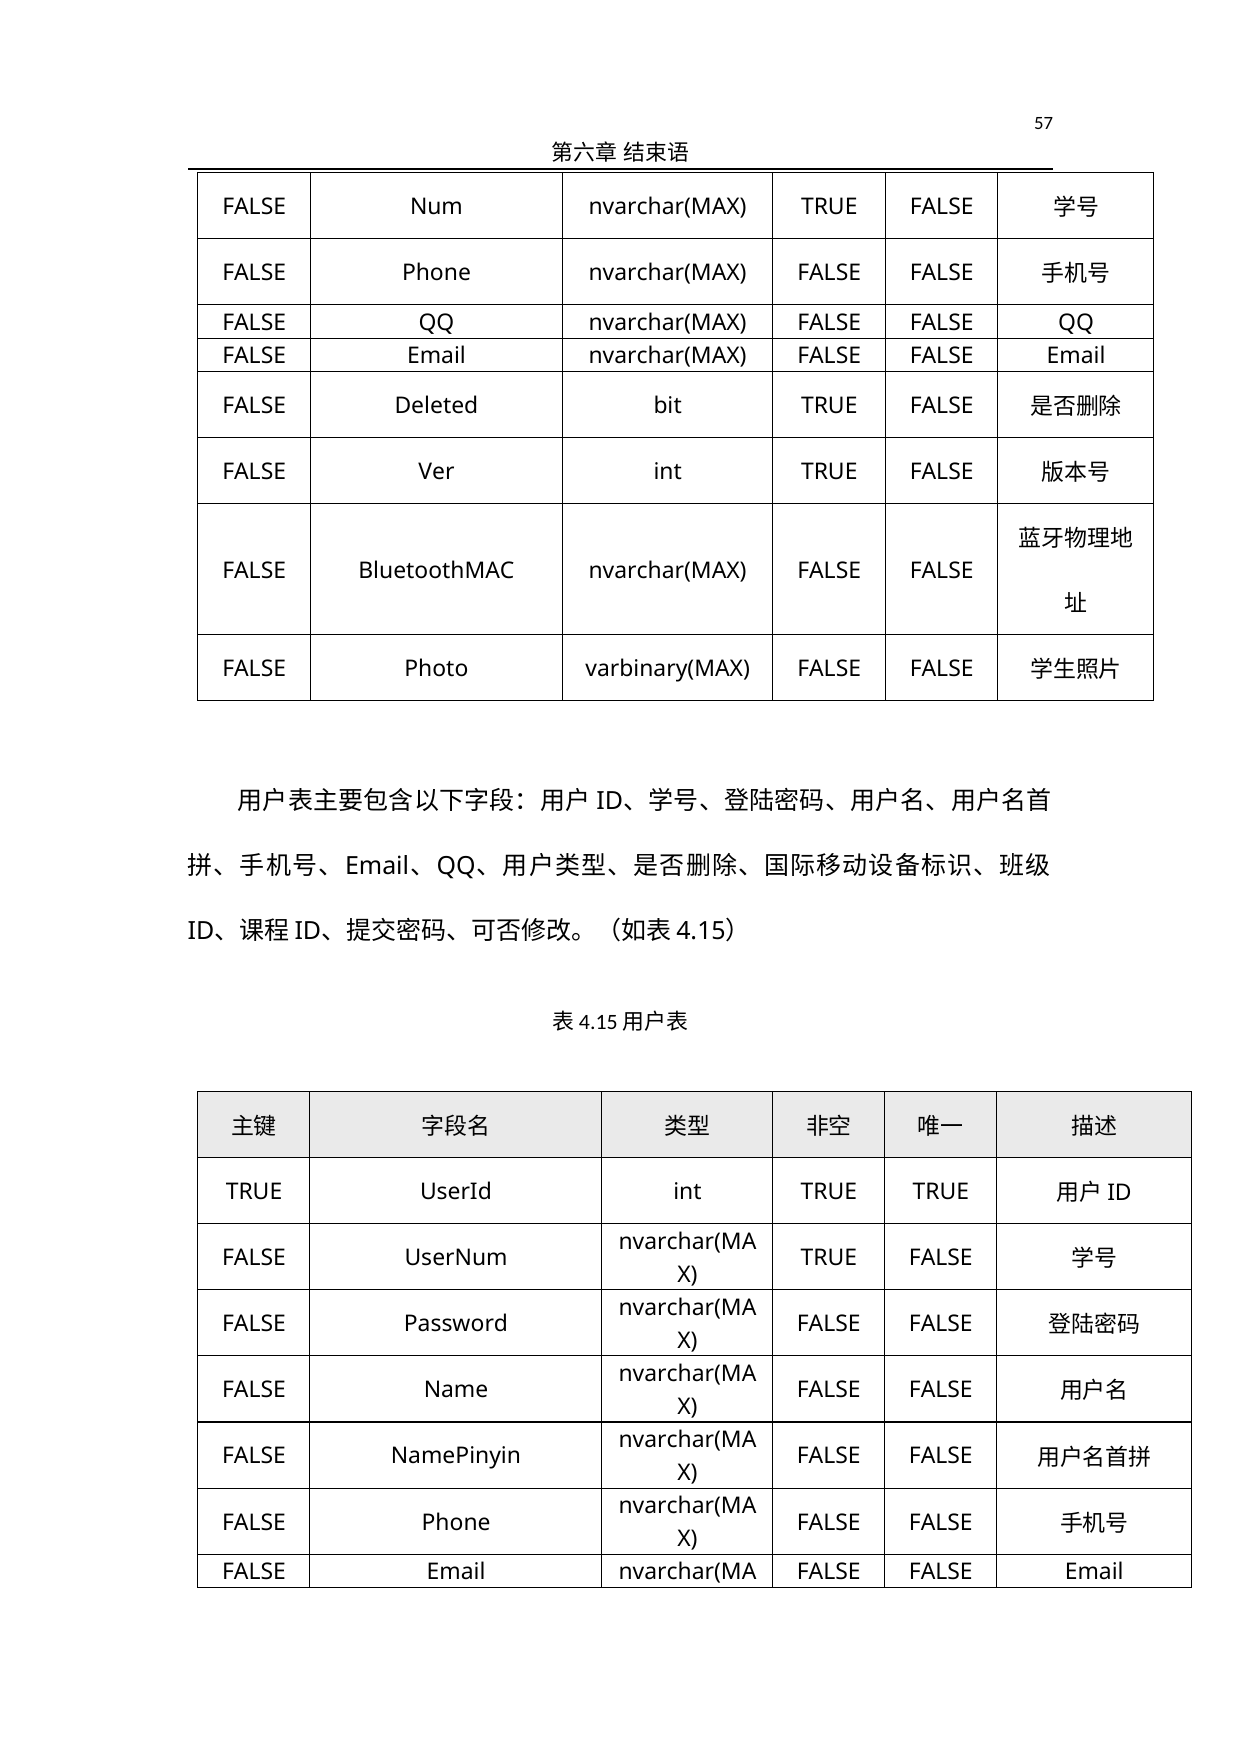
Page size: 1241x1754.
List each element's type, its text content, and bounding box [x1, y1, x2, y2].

table_cell nvarchar(MAX) [563, 305, 772, 337]
table_cell 蓝牙物理地址 [998, 504, 1153, 634]
table_cell 登陆密码 [997, 1290, 1191, 1355]
table_cell Num [311, 173, 562, 238]
table_cell FALSE [773, 339, 885, 371]
table_cell FALSE [886, 635, 997, 700]
table_cell 用户名首拼 [997, 1423, 1191, 1487]
table_cell TRUE [773, 173, 885, 238]
table_cell FALSE [885, 1555, 996, 1587]
table_cell nvarchar(MAX) [602, 1224, 772, 1289]
table_cell 手机号 [998, 239, 1153, 304]
table_cell FALSE [773, 635, 885, 700]
table_cell UserNum [310, 1224, 601, 1289]
table_cell QQ [998, 305, 1153, 337]
table_cell FALSE [886, 372, 997, 437]
table_cell Email [311, 339, 562, 371]
table_cell varbinary(MAX) [563, 635, 772, 700]
table_cell FALSE [885, 1489, 996, 1553]
table_cell Name [310, 1356, 601, 1421]
table_cell FALSE [886, 305, 997, 337]
table_cell 用户ID [997, 1158, 1191, 1223]
table_cell nvarchar(MAX) [563, 504, 772, 634]
table_cell FALSE [885, 1423, 996, 1487]
table_cell 用户名 [997, 1356, 1191, 1421]
table_cell Photo [311, 635, 562, 700]
table_cell bit [563, 372, 772, 437]
table_cell 手机号 [997, 1489, 1191, 1553]
table_cell nvarchar(MAX) [563, 239, 772, 304]
table_cell FALSE [773, 504, 885, 634]
table_cell Email [998, 339, 1153, 371]
table_cell 学号 [998, 173, 1153, 238]
table_cell nvarchar(MAX) [602, 1290, 772, 1355]
table_cell FALSE [773, 239, 885, 304]
table_cell Ver [311, 438, 562, 503]
table_cell 学号 [997, 1224, 1191, 1289]
table_cell nvarchar(MAX) [602, 1356, 772, 1421]
table_cell FALSE [198, 305, 310, 337]
table_cell TRUE [773, 372, 885, 437]
table_cell FALSE [198, 1224, 309, 1289]
table_cell TRUE [198, 1158, 309, 1223]
table_header 主键 [198, 1092, 309, 1157]
table_cell FALSE [198, 239, 310, 304]
table_cell FALSE [773, 1290, 884, 1355]
table_header 唯一 [885, 1092, 996, 1157]
table_cell FALSE [885, 1224, 996, 1289]
table_cell FALSE [773, 1356, 884, 1421]
table_cell 学生照片 [998, 635, 1153, 700]
table_cell TRUE [885, 1158, 996, 1223]
table_cell FALSE [198, 173, 310, 238]
table_cell nvarchar(MAX) [602, 1423, 772, 1487]
table_cell FALSE [198, 1290, 309, 1355]
table_cell nvarchar(MAX) [602, 1555, 772, 1587]
table_cell FALSE [886, 504, 997, 634]
table_cell TRUE [773, 1224, 884, 1289]
table_cell FALSE [886, 339, 997, 371]
text 用户表主要包含以下字段：用户ID、学号、登陆密码、用户名、用户名首拼、手机号、Email、QQ、用户类型、是否删除、国际移动设备标识、班级ID、课程ID、提交密码、可否修改。（如表4.15） [187, 766, 1053, 961]
table_cell FALSE [198, 1555, 309, 1587]
table_cell FALSE [773, 1555, 884, 1587]
table_cell FALSE [886, 173, 997, 238]
table_cell FALSE [198, 339, 310, 371]
table_cell Email [310, 1555, 601, 1587]
table_cell FALSE [198, 504, 310, 634]
table_cell NamePinyin [310, 1423, 601, 1487]
table_cell BluetoothMAC [311, 504, 562, 634]
table_cell FALSE [773, 1423, 884, 1487]
table_cell Phone [310, 1489, 601, 1553]
table_cell nvarchar(MAX) [563, 339, 772, 371]
table_header 字段名 [310, 1092, 601, 1157]
table_cell TRUE [773, 1158, 884, 1223]
table_cell int [563, 438, 772, 503]
table_cell FALSE [198, 438, 310, 503]
table_cell Email [997, 1555, 1191, 1587]
table_cell FALSE [773, 1489, 884, 1553]
table_cell int [602, 1158, 772, 1223]
table_cell FALSE [198, 635, 310, 700]
table_cell TRUE [773, 438, 885, 503]
table_header 描述 [997, 1092, 1191, 1157]
table_cell UserId [310, 1158, 601, 1223]
table_cell 版本号 [998, 438, 1153, 503]
table_cell QQ [311, 305, 562, 337]
table_cell FALSE [885, 1290, 996, 1355]
table_header 类型 [602, 1092, 772, 1157]
table_cell 是否删除 [998, 372, 1153, 437]
table_cell Password [310, 1290, 601, 1355]
table_cell nvarchar(MAX) [563, 173, 772, 238]
table_cell FALSE [885, 1356, 996, 1421]
table_cell FALSE [198, 1489, 309, 1553]
table_cell FALSE [886, 438, 997, 503]
table_cell FALSE [886, 239, 997, 304]
table_cell nvarchar(MAX) [602, 1489, 772, 1553]
table_cell FALSE [198, 1356, 309, 1421]
table_cell Phone [311, 239, 562, 304]
table_cell FALSE [198, 1423, 309, 1487]
table_cell FALSE [773, 305, 885, 337]
table_cell Deleted [311, 372, 562, 437]
table_cell FALSE [198, 372, 310, 437]
table_header 非空 [773, 1092, 884, 1157]
